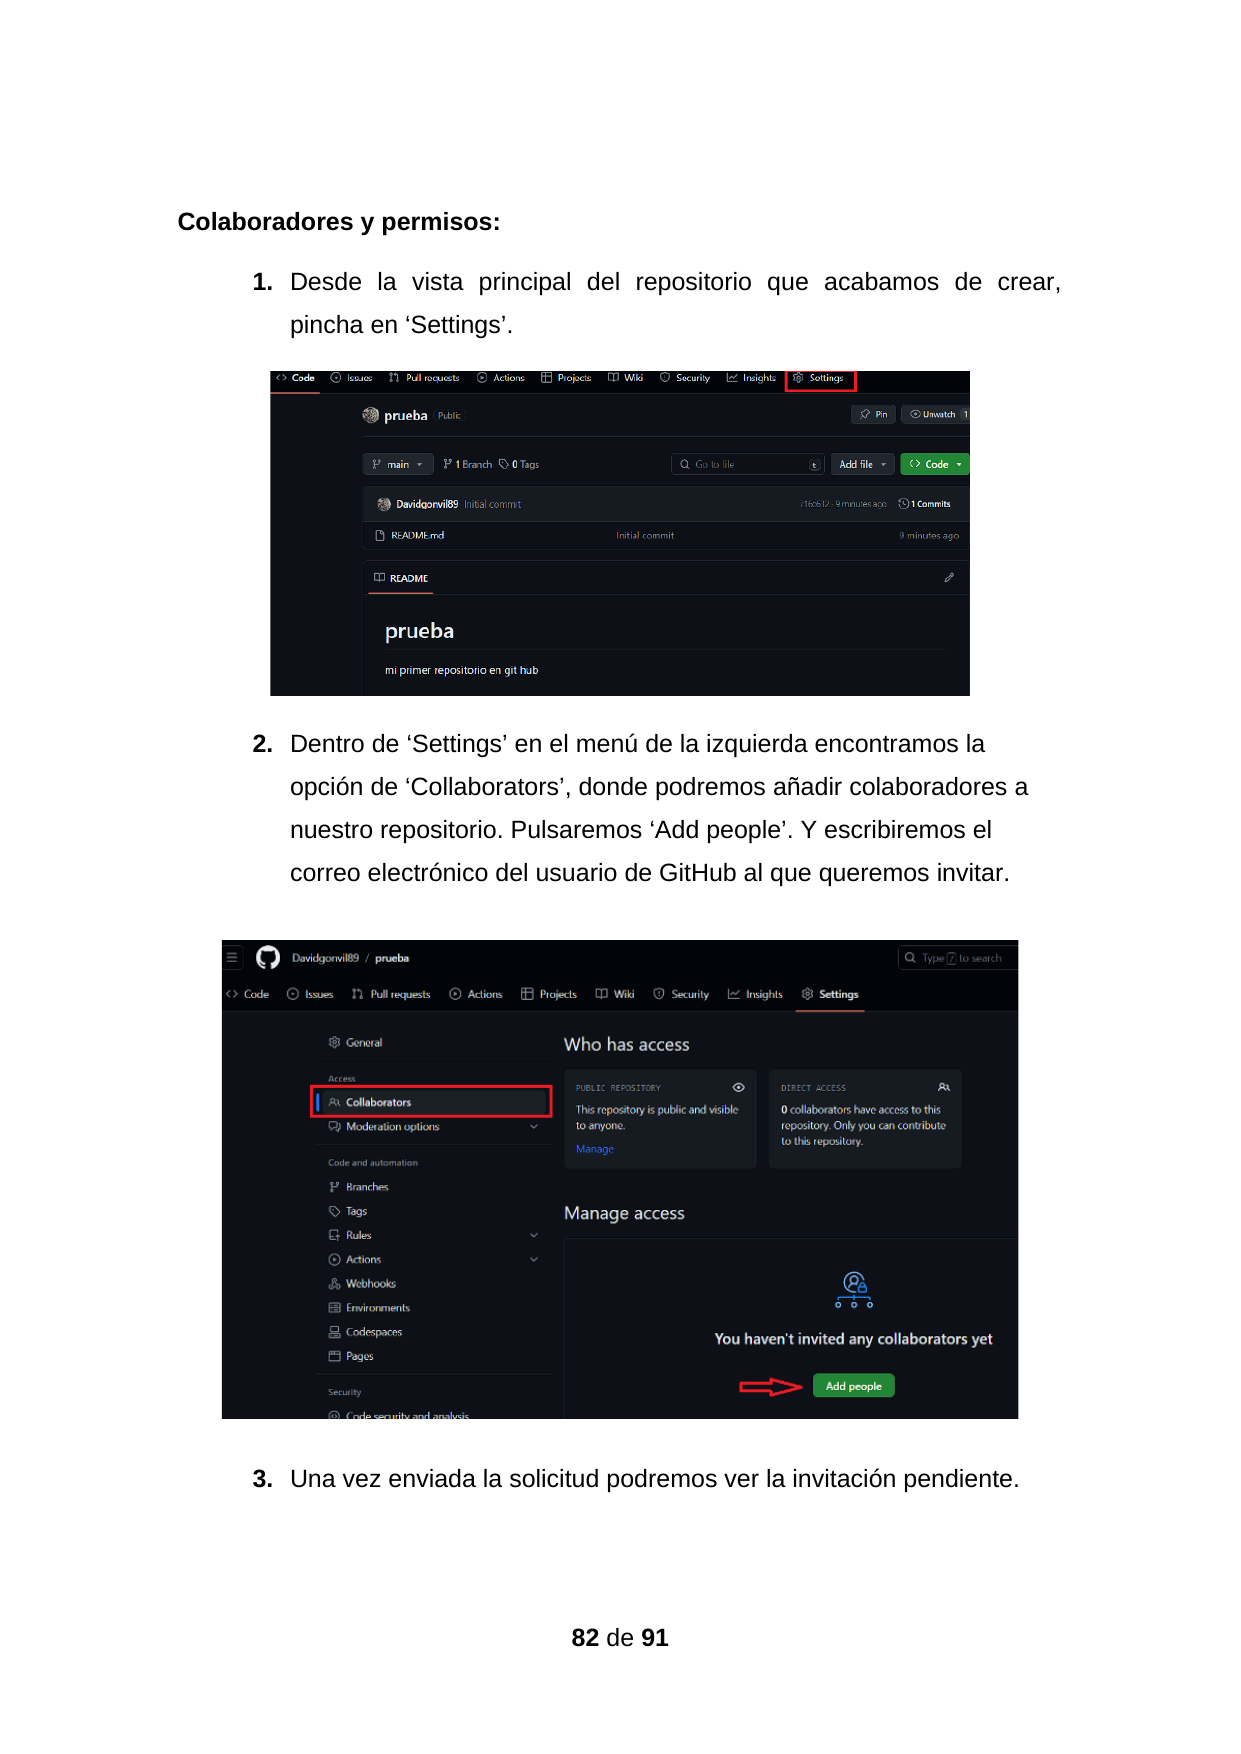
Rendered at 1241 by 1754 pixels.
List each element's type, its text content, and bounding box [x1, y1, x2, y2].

picture [221, 940, 1019, 1419]
list Una vez enviada la solicitud podremos ver la invitación pendiente. [252, 1157, 1063, 1493]
list Desde la vista principal del repositorio que acabamos de crear, pincha en ‘Settings’. [252, 267, 1063, 339]
picture [270, 371, 970, 696]
list Dentro de ‘Settings’ en el menú de la izquierda encontramos la opción de ‘Collaborators’, donde podremos añadir colaboradores a nuestro repositorio. Pulsaremos ‘Add people’. Y escribiremos el correo electrónico del usuario de GitHub al que queremos invitar. [252, 729, 1063, 887]
text Colaboradores y permisos: [177, 207, 1063, 236]
